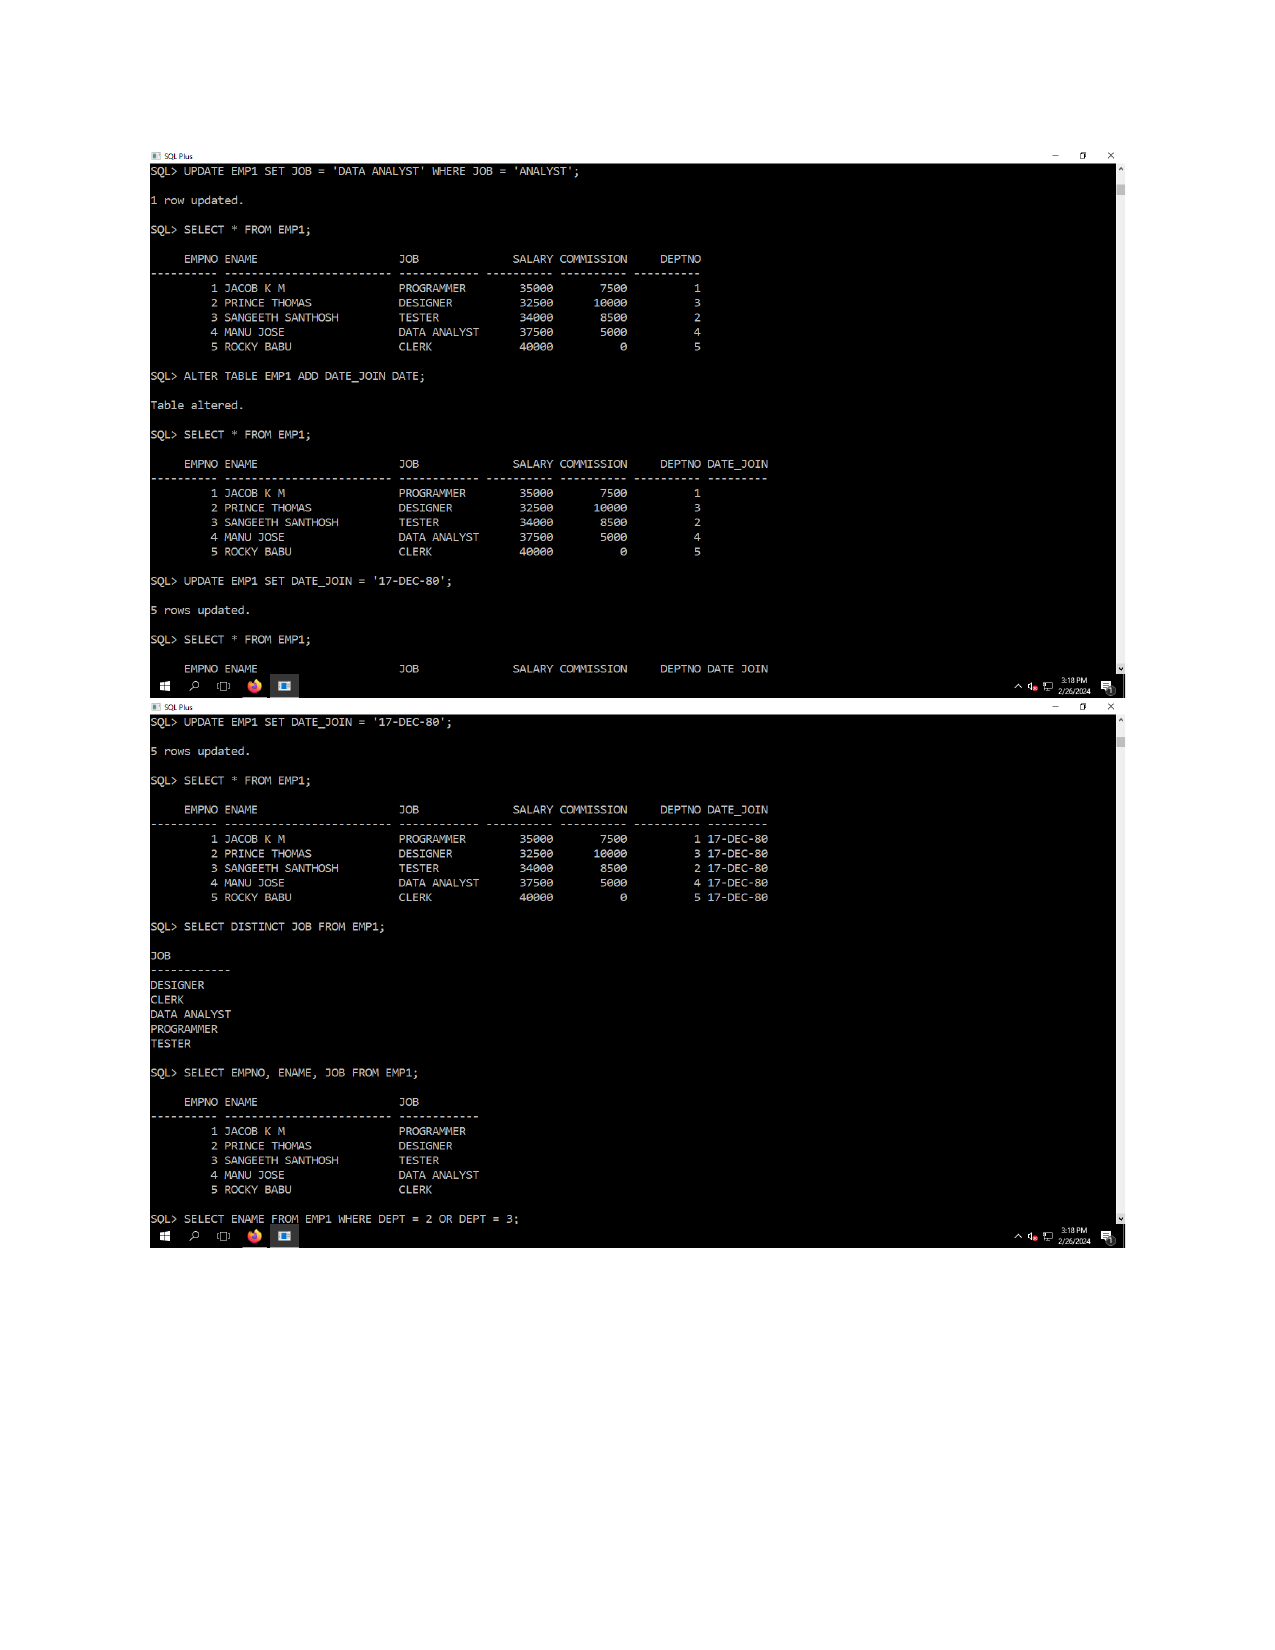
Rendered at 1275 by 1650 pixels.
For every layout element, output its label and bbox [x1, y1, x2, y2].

picture [150, 700, 1125, 1248]
picture [150, 150, 1125, 698]
